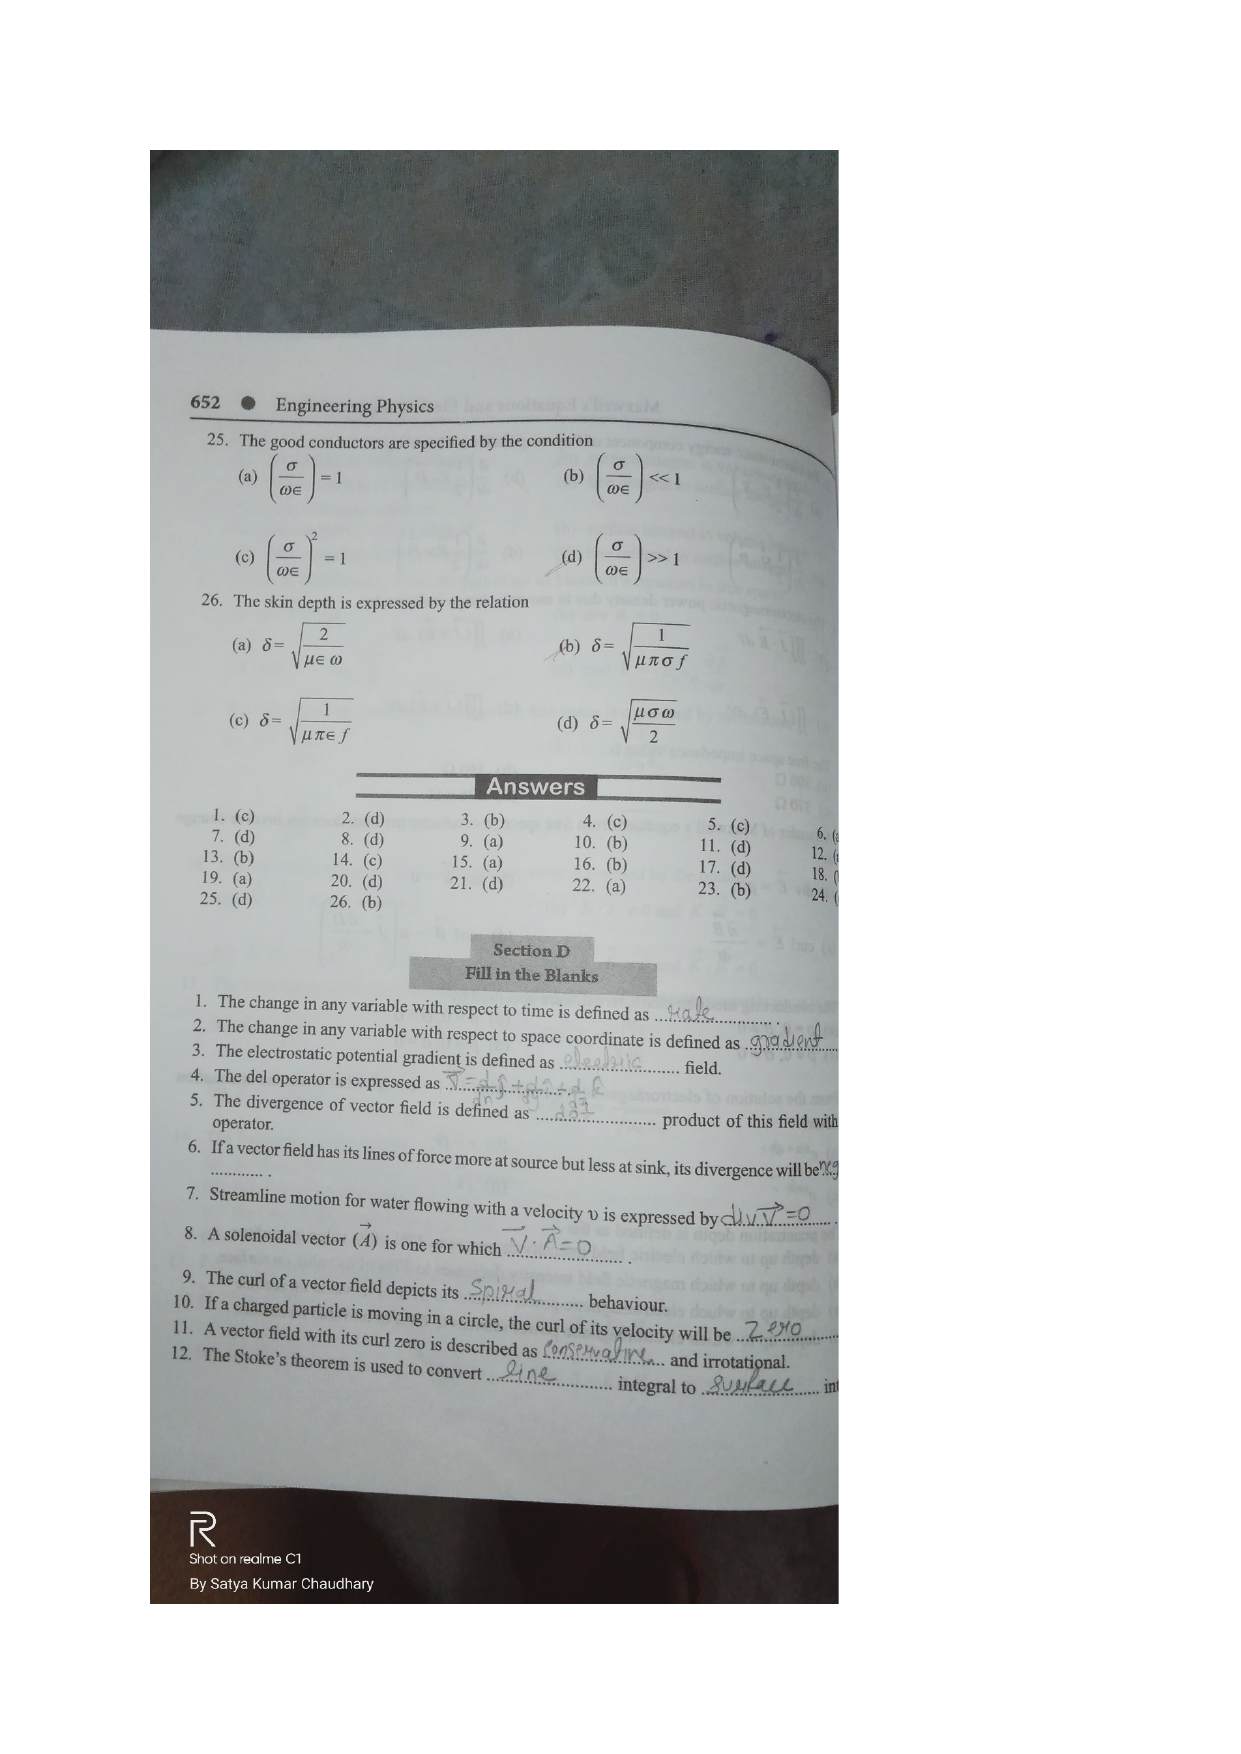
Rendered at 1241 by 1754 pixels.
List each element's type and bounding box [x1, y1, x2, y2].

picture [150, 150, 839, 1604]
